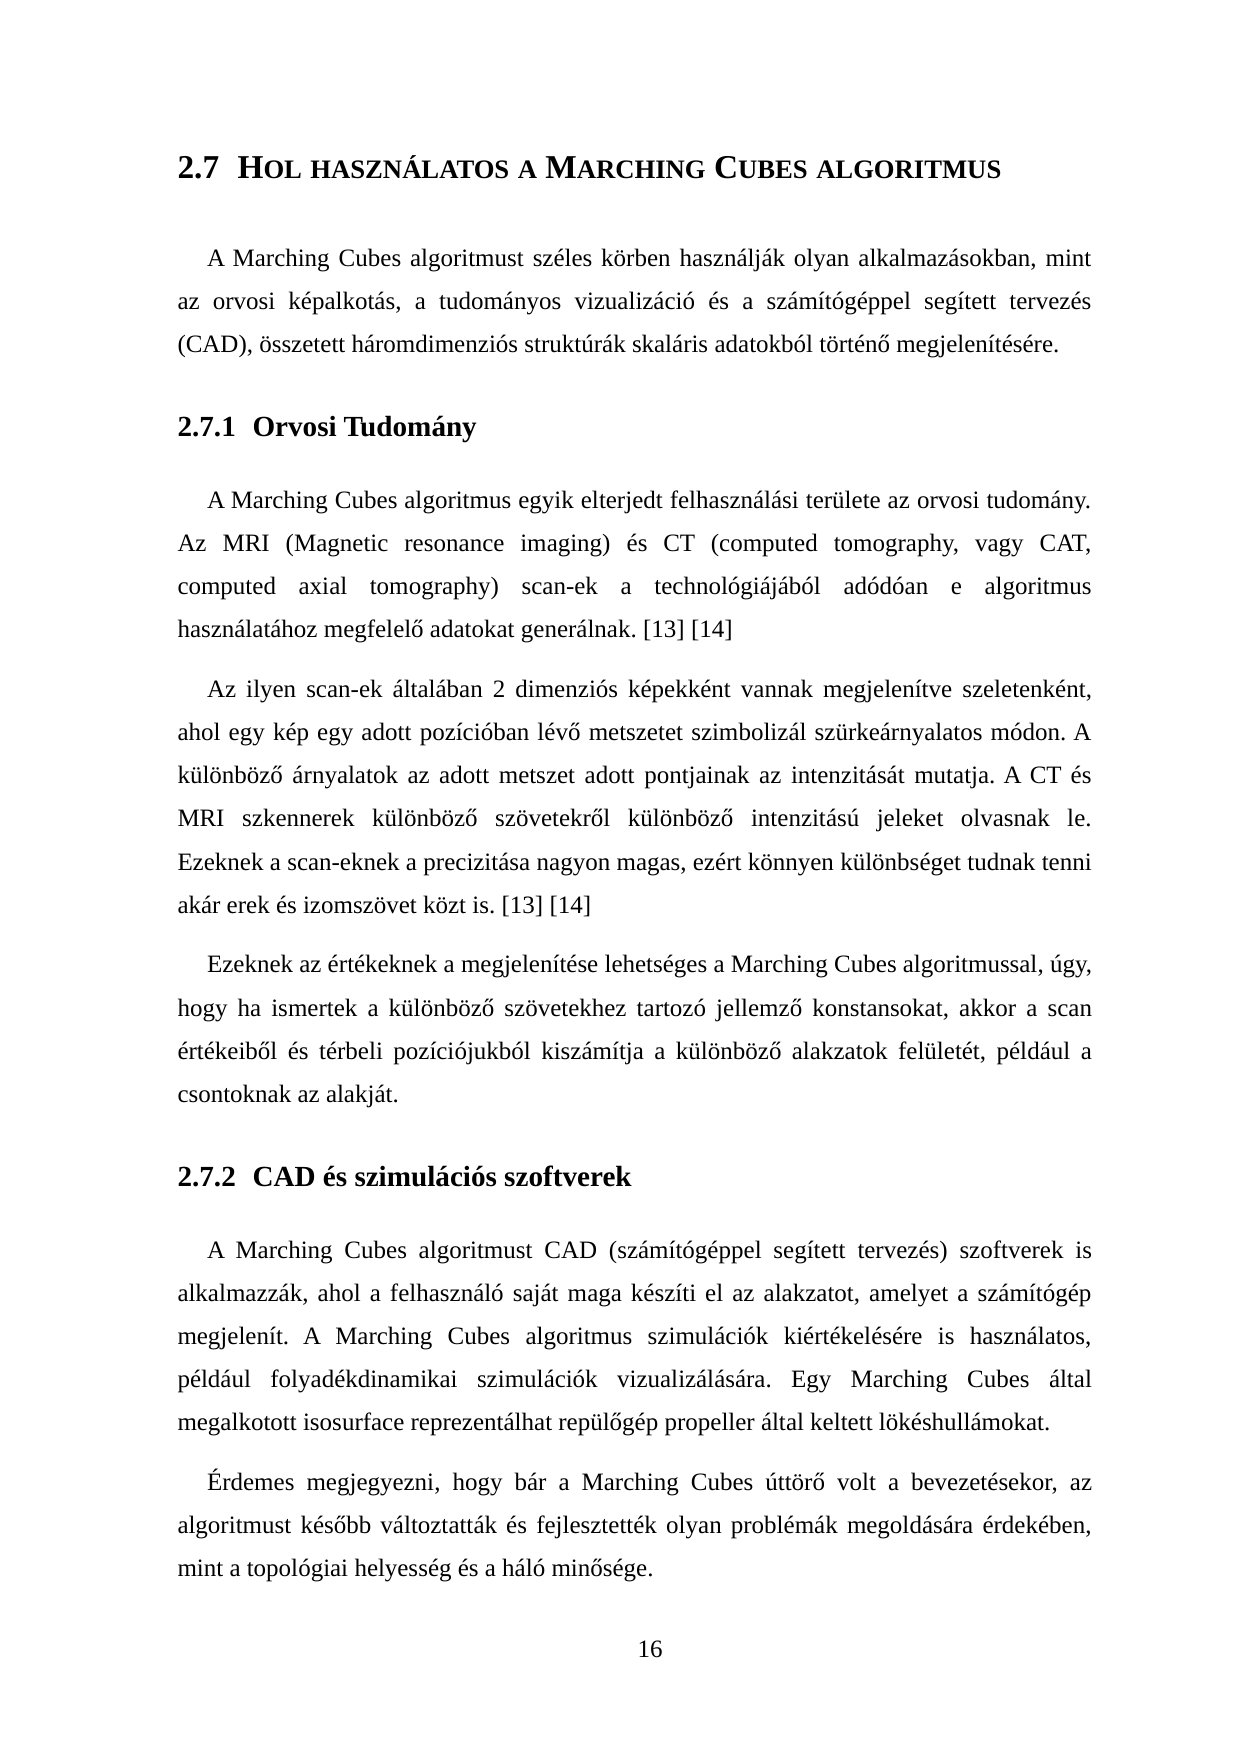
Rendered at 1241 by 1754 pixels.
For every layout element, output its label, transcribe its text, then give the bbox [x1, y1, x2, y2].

text Az ilyen scan-ek általában 2 dimenziós képekként vannak megjelenítve szeletenként, ahol egy kép egy adott pozícióban lévő metszetet szimbolizál szürkeárnyalatos módon. A különböző árnyalatok az adott metszet adott pontjainak az intenzitását mutatja. A CT és MRI szkennerek különböző szövetekről különböző intenzitású jeleket olvasnak le. Ezeknek a scan-eknek a precizitása nagyon magas, ezért könnyen különbséget tudnak tenni akár erek és izomszövet közt is. [177, 674, 1092, 918]
subtitle Hol használatos a Marching Cubes algoritmus [177, 148, 1092, 186]
text A Marching Cubes algoritmust CAD (számítógéppel segített tervezés) szoftverek is alkalmazzák, ahol a felhasználó saját maga készíti el az alakzatot, amelyet a számítógép megjelenít. A Marching Cubes algoritmus szimulációk kiértékelésére is használatos, például folyadékdinamikai szimulációk vizualizálására. Egy Marching Cubes által megalkotott isosurface reprezentálhat repülőgép propeller által keltett lökéshullámokat. [177, 1235, 1092, 1436]
text Ezeknek az értékeknek a megjelenítése lehetséges a Marching Cubes algoritmussal, úgy, hogy ha ismertek a különböző szövetekhez tartozó jellemző konstansokat, akkor a scan értékeiből és térbeli pozíciójukból kiszámítja a különböző alakzatok felületét, például a csontoknak az alakját. [177, 949, 1092, 1108]
text A Marching Cubes algoritmust széles körben használják olyan alkalmazásokban, mint az orvosi képalkotás, a tudományos vizualizáció és a számítógéppel segített tervezés (CAD), összetett háromdimenziós struktúrák skaláris adatokból történő megjelenítésére. [177, 243, 1092, 358]
text A Marching Cubes algoritmus egyik elterjedt felhasználási területe az orvosi tudomány. Az MRI (Magnetic resonance imaging) és CT (computed tomography, vagy CAT, computed axial tomography) scan-ek a technológiájából adódóan e algoritmus használatához megfelelő adatokat generálnak. [177, 485, 1092, 643]
subtitle CAD és szimulációs szoftverek [177, 1159, 1092, 1193]
subtitle Orvosi Tudomány [177, 409, 1092, 443]
text Érdemes megjegyezni, hogy bár a Marching Cubes úttörő volt a bevezetésekor, az algoritmust később változtatták és fejlesztették olyan problémák megoldására érdekében, mint a topológiai helyesség és a háló minősége. [177, 1467, 1092, 1582]
